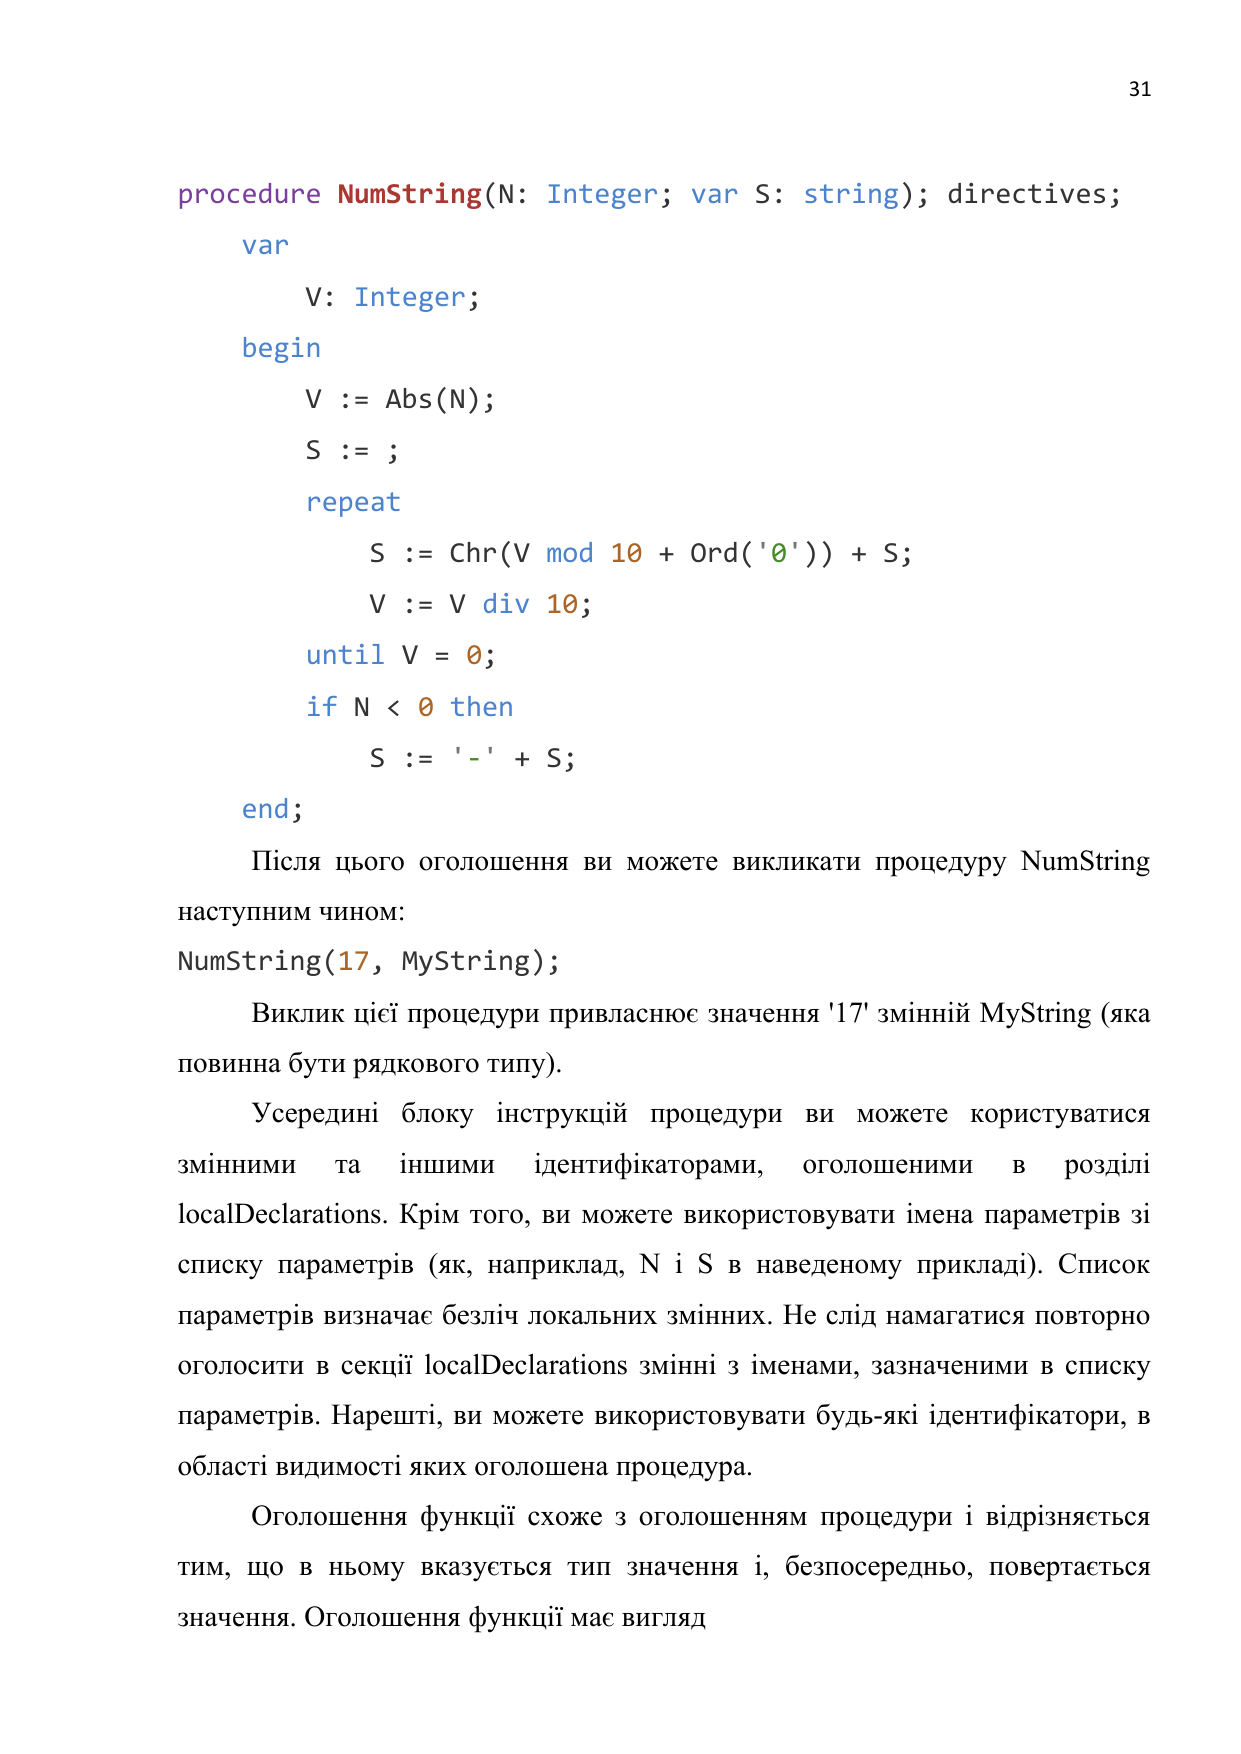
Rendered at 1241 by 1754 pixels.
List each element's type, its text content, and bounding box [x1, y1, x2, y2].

text V := Abs(N); [177, 382, 1152, 416]
text repeat [177, 484, 1152, 518]
text Оголошення функції схоже з оголошенням процедури і відрізняється тим, що в ньому вказується тип значення і, безпосередньо, повертається значення. Оголошення функції має вигляд [177, 1498, 1152, 1632]
text until V = 0; [177, 638, 1152, 672]
text V := V div 10; [177, 587, 1152, 621]
text begin [177, 331, 1152, 365]
text S := '-' + S; [177, 741, 1152, 775]
text V: Integer; [177, 279, 1152, 313]
text Після цього оголошення ви можете викликати процедуру NumString наступним чином: [177, 843, 1152, 927]
text if N < 0 then [177, 689, 1152, 723]
text var [177, 228, 1152, 262]
text Усередині блоку інструкцій процедури ви можете користуватися змінними та іншими ідентифікаторами, оголошеними в розділі localDeclarations. Крім того, ви можете використовувати імена параметрів зі списку параметрів (як, наприклад, N і S в наведеному прикладі). Список параметрів визначає безліч локальних змінних. Не слід намагатися повторно оголосити в секції localDeclarations змінні з іменами, зазначеними в списку параметрів. Нарешті, ви можете використовувати будь-які ідентифікатори, в області видимості яких оголошена процедура. [177, 1096, 1152, 1481]
text Виклик цієї процедури привласнює значення '17' змінній MyString (яка повинна бути рядкового типу). [177, 995, 1152, 1079]
text S := ; [177, 433, 1152, 467]
text NumString(17, MyString); [177, 944, 1152, 978]
text procedure NumString(N: Integer; var S: string); directives; [177, 177, 1152, 211]
text S := Chr(V mod 10 + Ord('0')) + S; [177, 536, 1152, 570]
text end; [177, 792, 1152, 826]
